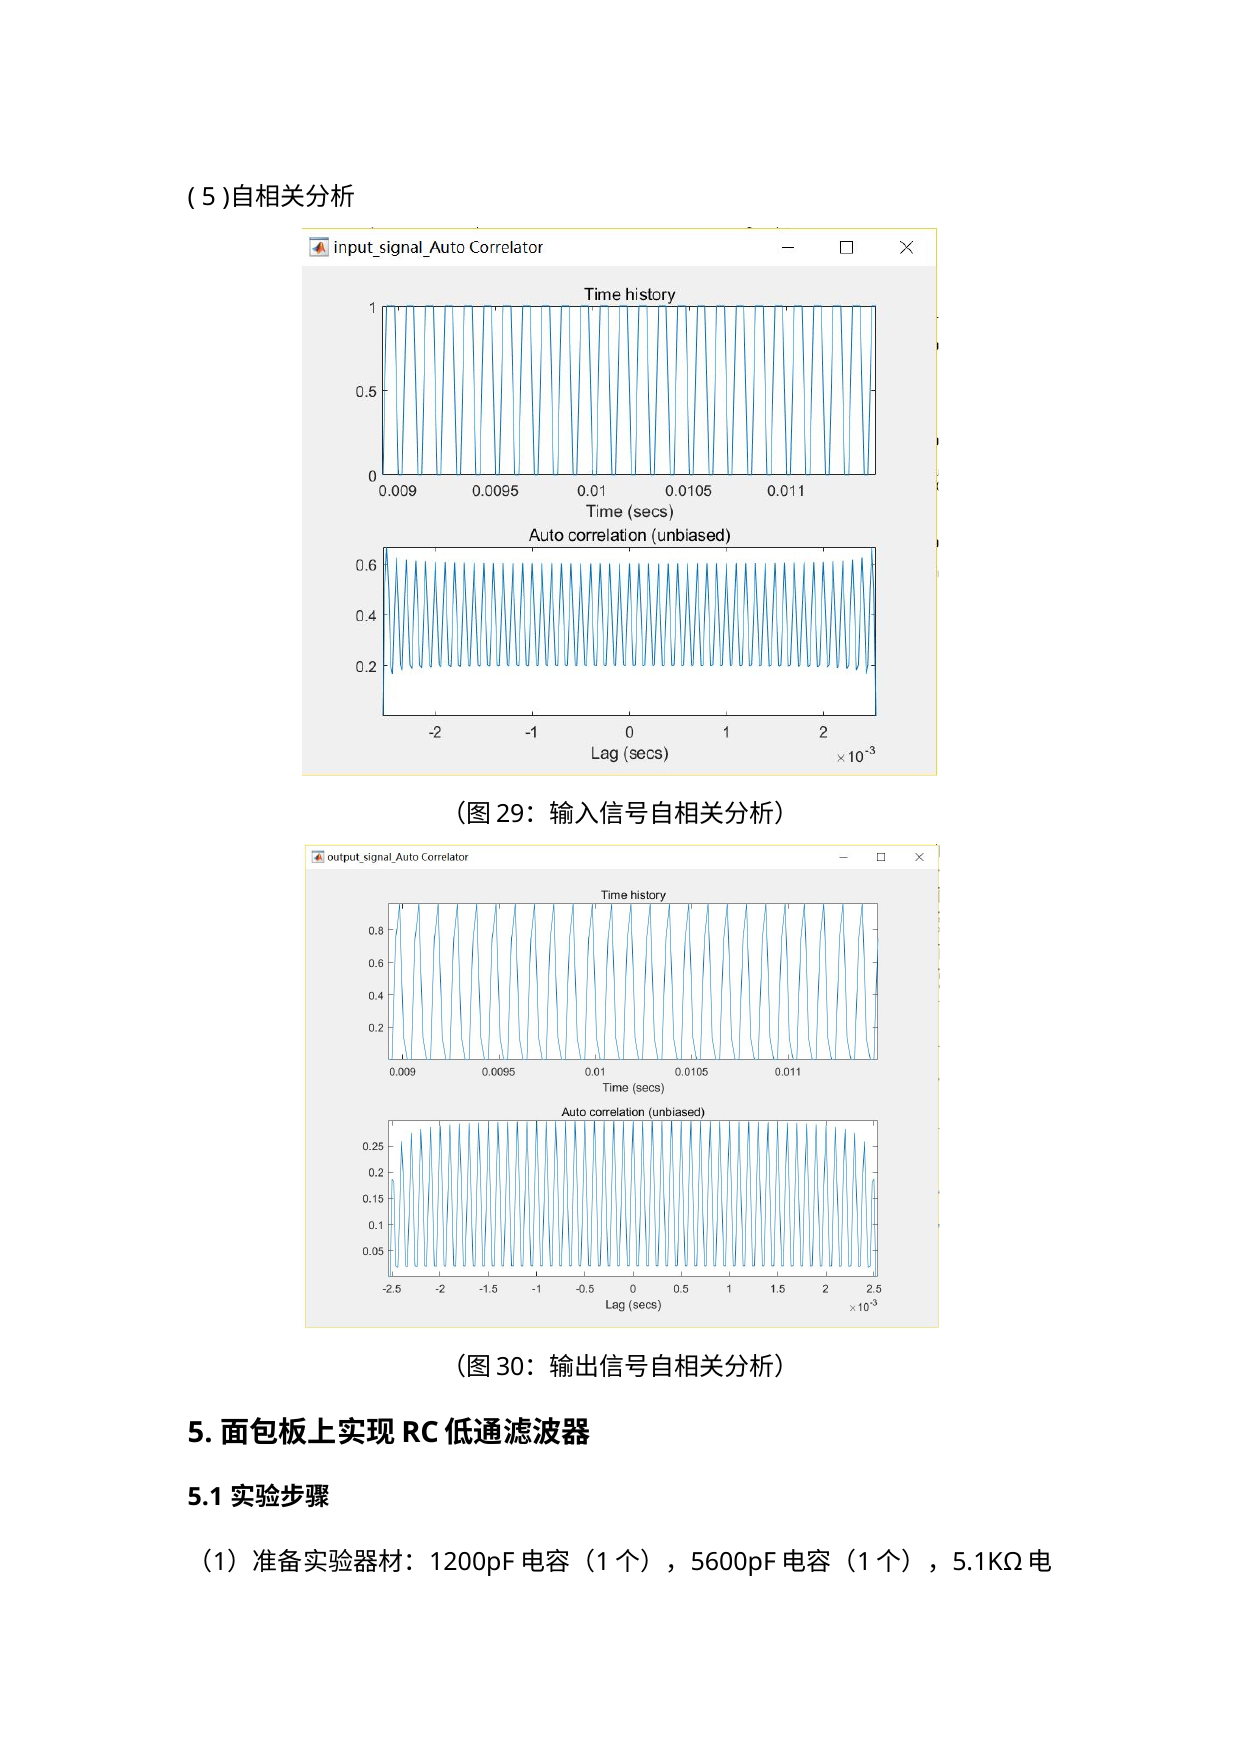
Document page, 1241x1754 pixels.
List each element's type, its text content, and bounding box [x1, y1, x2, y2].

text ( 5 )自相关分析 [187, 162, 1053, 227]
text （图29：输入信号自相关分析） [187, 779, 1053, 844]
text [187, 1527, 1053, 1592]
picture [300, 844, 940, 1329]
text （图30：输出信号自相关分析） [187, 1332, 1053, 1397]
picture [301, 227, 939, 776]
text 5.1 实验步骤 [187, 1462, 1053, 1527]
text 5. 面包板上实现RC低通滤波器 [187, 1397, 1053, 1462]
